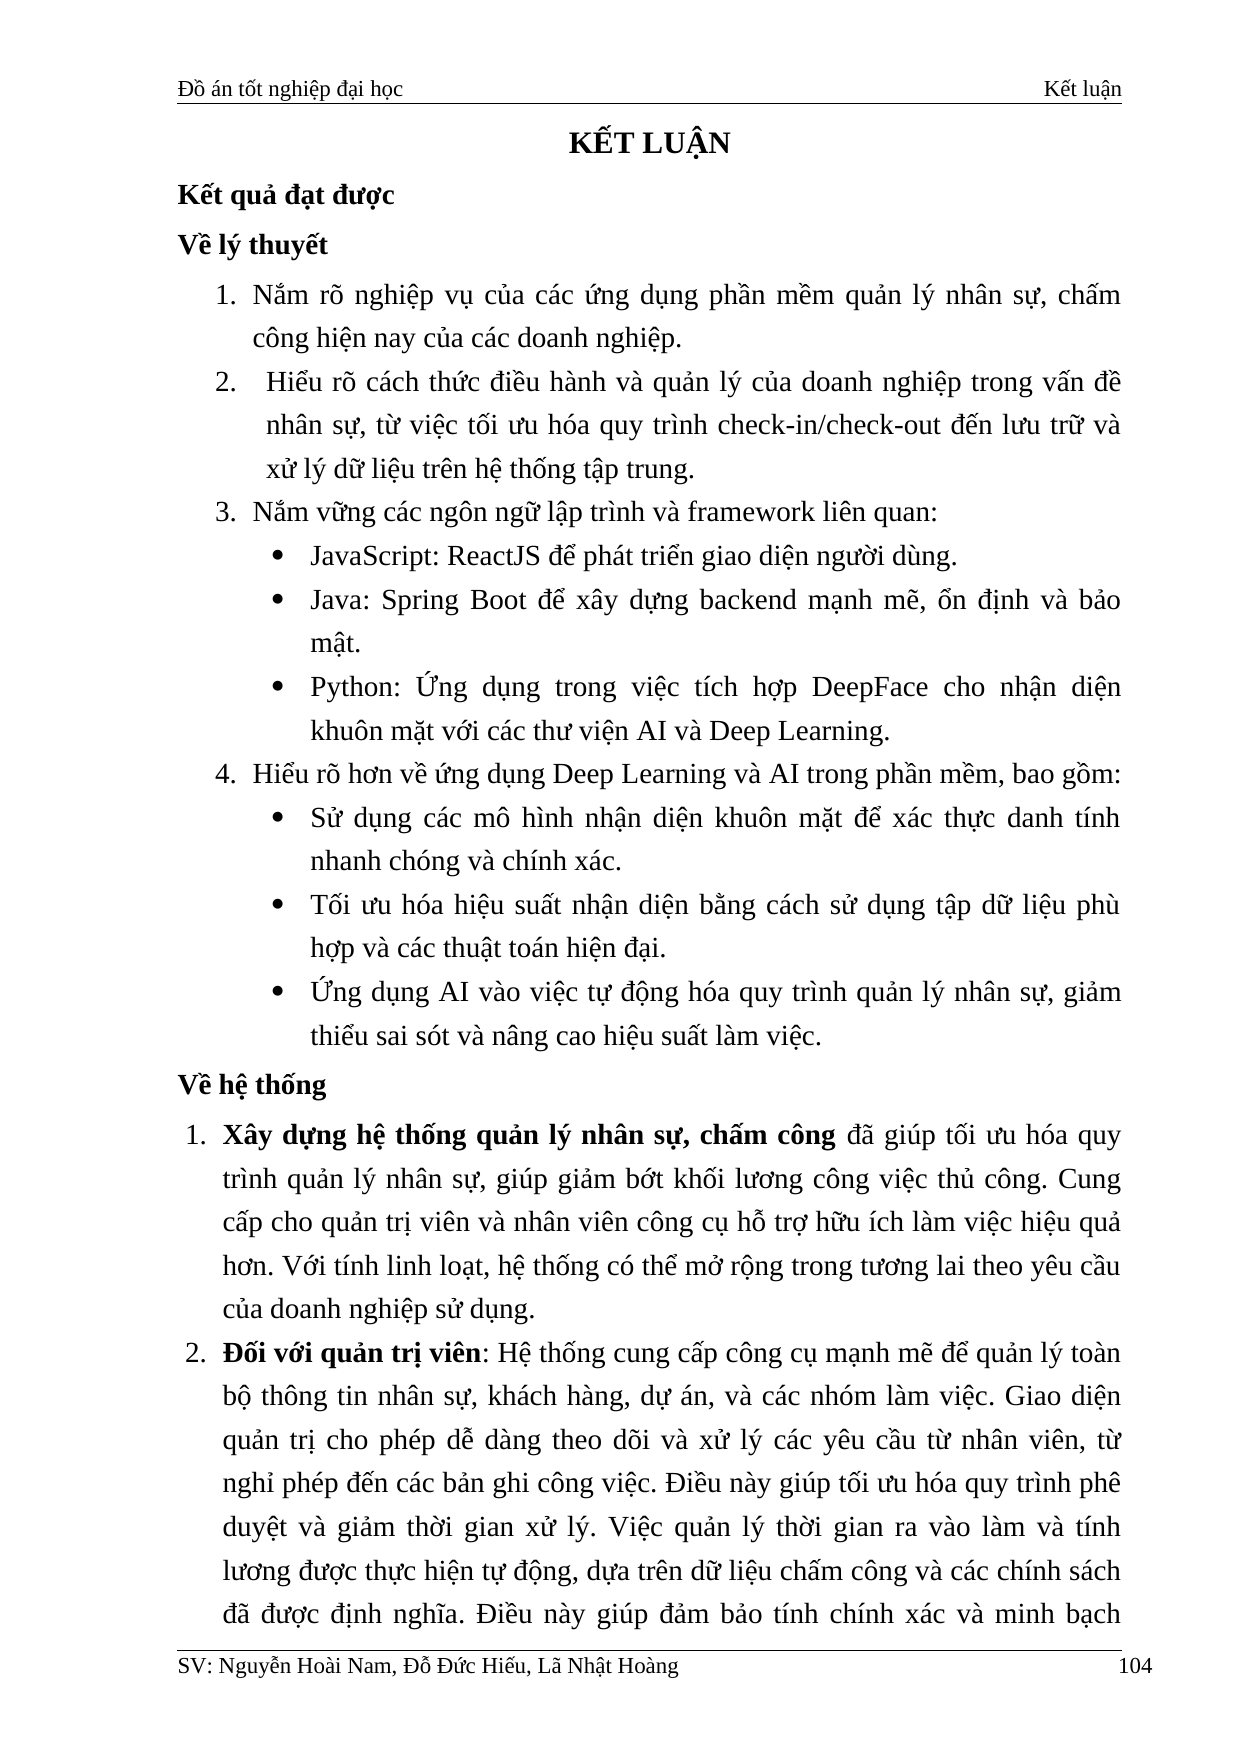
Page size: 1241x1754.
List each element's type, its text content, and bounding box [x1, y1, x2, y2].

subtitle Kết quả đạt được [177, 177, 1122, 211]
text Về lý thuyết [177, 227, 1122, 261]
list Nắm vững các ngôn ngữ lập trình và framework liên quan: [215, 494, 1122, 528]
list Ứng dụng AI vào việc tự động hóa quy trình quản lý nhân sự, giảm thiểu sai sót và nâng cao hiệu suất làm việc. [273, 974, 1122, 1051]
list Tối ưu hóa hiệu suất nhận diện bằng cách sử dụng tập dữ liệu phù hợp và các thuật toán hiện đại. [273, 887, 1122, 964]
list Hiểu rõ cách thức điều hành và quản lý của doanh nghiệp trong vấn đề nhân sự, từ việc tối ưu hóa quy trình check-in/check-out đến lưu trữ và xử lý dữ liệu trên hệ thống tập trung. [215, 364, 1122, 484]
subtitle KẾT LUẬN [177, 124, 1122, 160]
list Hiểu rõ hơn về ứng dụng Deep Learning và AI trong phần mềm, bao gồm: [215, 756, 1122, 790]
list Nắm rõ nghiệp vụ của các ứng dụng phần mềm quản lý nhân sự, chấm công hiện nay của các doanh nghiệp. [215, 277, 1122, 354]
list Python: Ứng dụng trong việc tích hợp DeepFace cho nhận diện khuôn mặt với các thư viện AI và Deep Learning. [273, 669, 1122, 746]
list JavaScript: ReactJS để phát triển giao diện người dùng. [273, 538, 1122, 572]
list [185, 1335, 1122, 1630]
text Về hệ thống [177, 1067, 1122, 1101]
list Sử dụng các mô hình nhận diện khuôn mặt để xác thực danh tính nhanh chóng và chính xác. [273, 800, 1122, 877]
list Xây dựng hệ thống quản lý nhân sự, chấm công đã giúp tối ưu hóa quy trình quản lý nhân sự, giúp giảm bớt khối lương công việc thủ công. Cung cấp cho quản trị viên và nhân viên công cụ hỗ trợ hữu ích làm việc hiệu quả hơn. Với tính linh loạt, hệ thống có thể mở rộng trong tương lai theo yêu cầu của doanh nghiệp sử dụng. [185, 1117, 1122, 1325]
list Java: Spring Boot để xây dựng backend mạnh mẽ, ổn định và bảo mật. [273, 582, 1122, 659]
